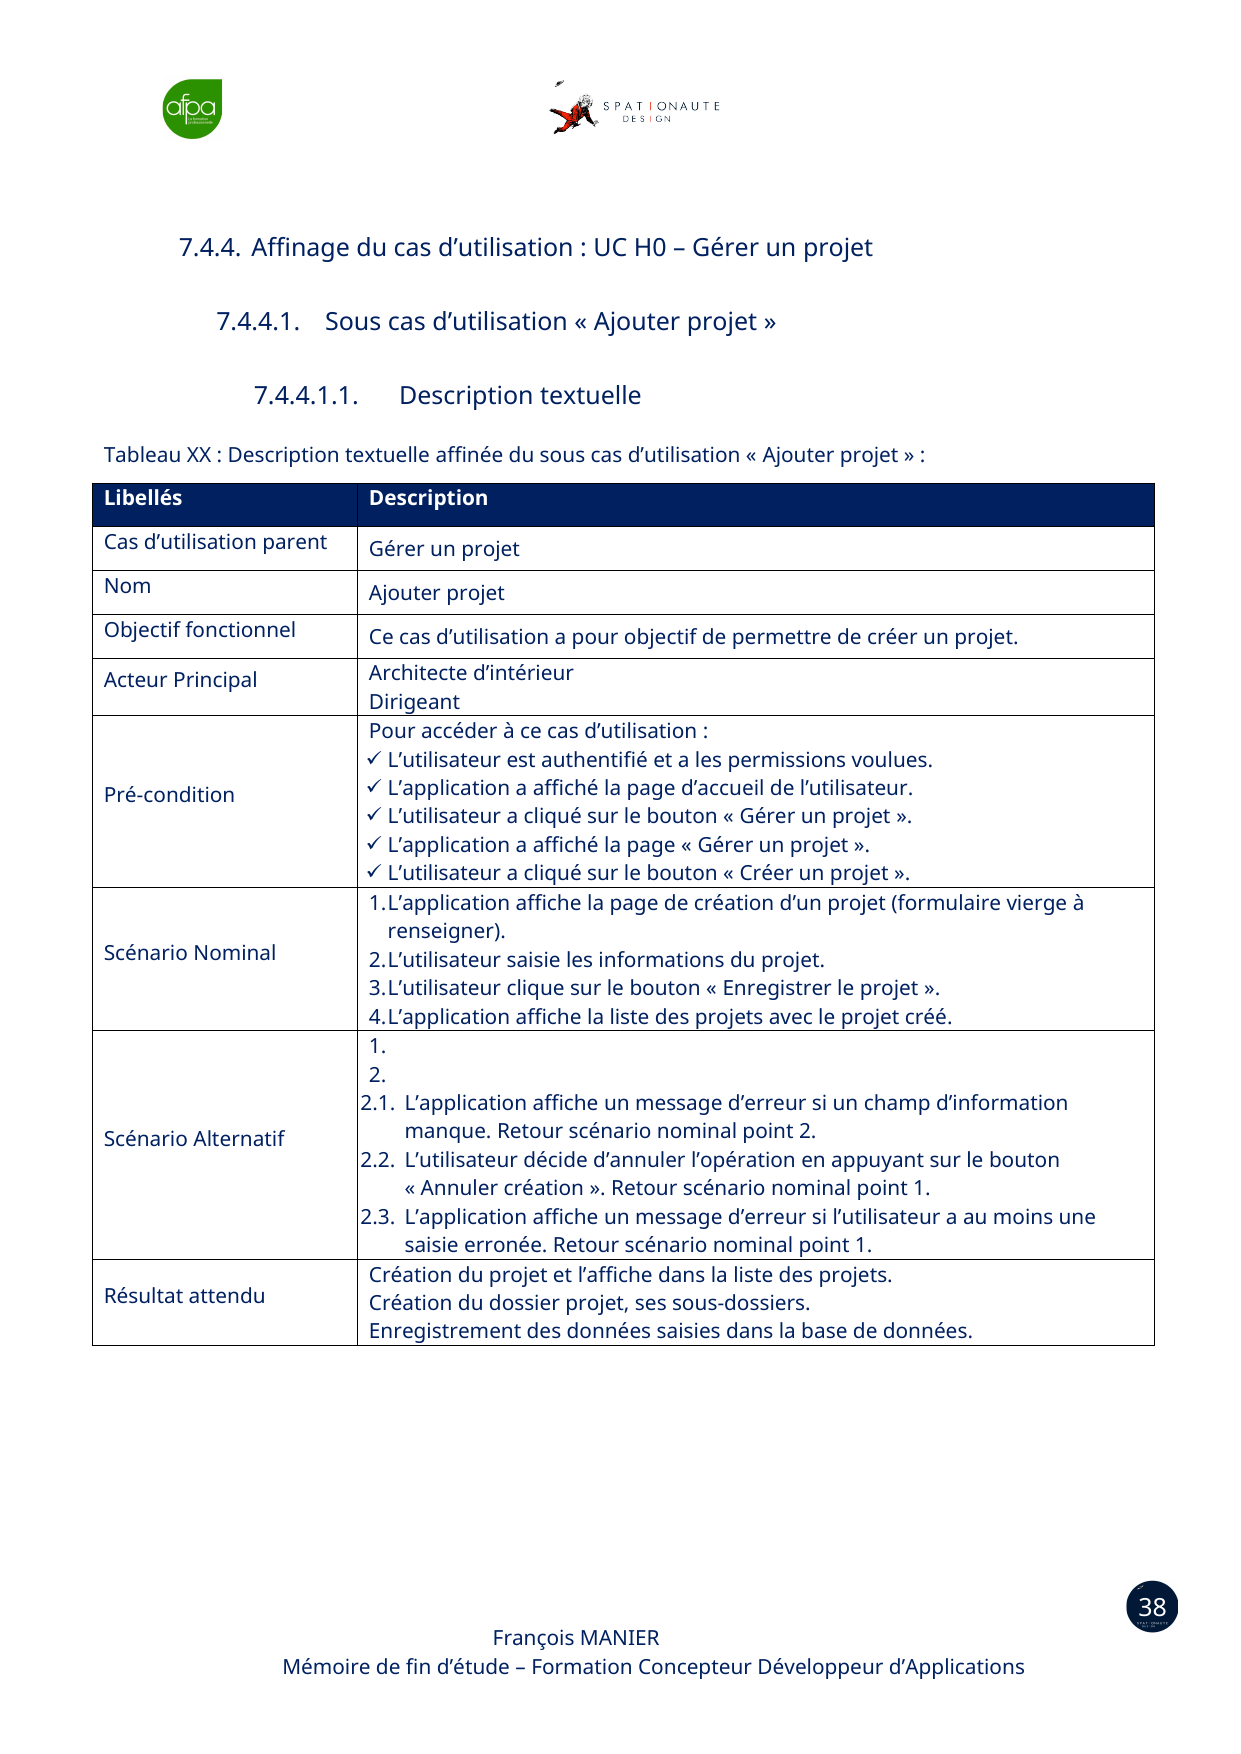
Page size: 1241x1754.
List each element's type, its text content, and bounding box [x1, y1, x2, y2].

subtitle Sous cas d’utilisation « Ajouter projet » [216, 304, 1167, 338]
table_cell Pour accéder à ce cas d’utilisation : L’utilisateur est authentifié et a les permissions voulues. L’application a affiché la page d’accueil de l’utilisateur. L’utilisateur a cliqué sur le bouton « Gérer un projet ». L’application a affiché la page « Gérer un projet ». L’utilisateur a cliqué sur le bouton « Créer un projet ». [358, 716, 1154, 887]
table_cell L’application affiche la page de création d’un projet (formulaire vierge à renseigner). L’utilisateur saisie les informations du projet. L’utilisateur clique sur le bouton « Enregistrer le projet ». L’application affiche la liste des projets avec le projet créé. [358, 888, 1154, 1030]
picture [531, 73, 739, 141]
table_cell Architecte d’intérieur Dirigeant [358, 659, 1154, 715]
table_header Libellés [93, 484, 357, 526]
subtitle Affinage du cas d’utilisation : UC H0 – Gérer un projet [178, 229, 1167, 263]
table_header Description [358, 484, 1154, 526]
table_cell L’application affiche un message d’erreur si un champ d’information manque. Retour scénario nominal point 2. L’utilisateur décide d’annuler l’opération en appuyant sur le bouton « Annuler création ». Retour scénario nominal point 1. L’application affiche un message d’erreur si l’utilisateur a au moins une saisie erronée. Retour scénario nominal point 1. [358, 1031, 1154, 1259]
table_cell Objectif fonctionnel [93, 615, 357, 657]
table_cell Pré-condition [93, 716, 357, 887]
table_cell Ce cas d’utilisation a pour objectif de permettre de créer un projet. [358, 615, 1154, 657]
table_cell Cas d’utilisation parent [93, 527, 357, 570]
table_cell Résultat attendu [93, 1260, 357, 1345]
table_cell Scénario Nominal [93, 888, 357, 1030]
picture [1126, 1580, 1178, 1633]
table_cell Ajouter projet [358, 571, 1154, 614]
table_cell Nom [93, 571, 357, 614]
table_cell Acteur Principal [93, 659, 357, 715]
table_cell Scénario Alternatif [93, 1031, 357, 1259]
table_cell Gérer un projet [358, 527, 1154, 570]
picture [162, 75, 223, 141]
text Tableau XX : Description textuelle affinée du sous cas d’utilisation « Ajouter projet » : [103, 440, 1167, 468]
subtitle Description textuelle [253, 378, 1167, 412]
table_cell Création du projet et l’affiche dans la liste des projets. Création du dossier projet, ses sous-dossiers. Enregistrement des données saisies dans la base de données. [358, 1260, 1154, 1345]
